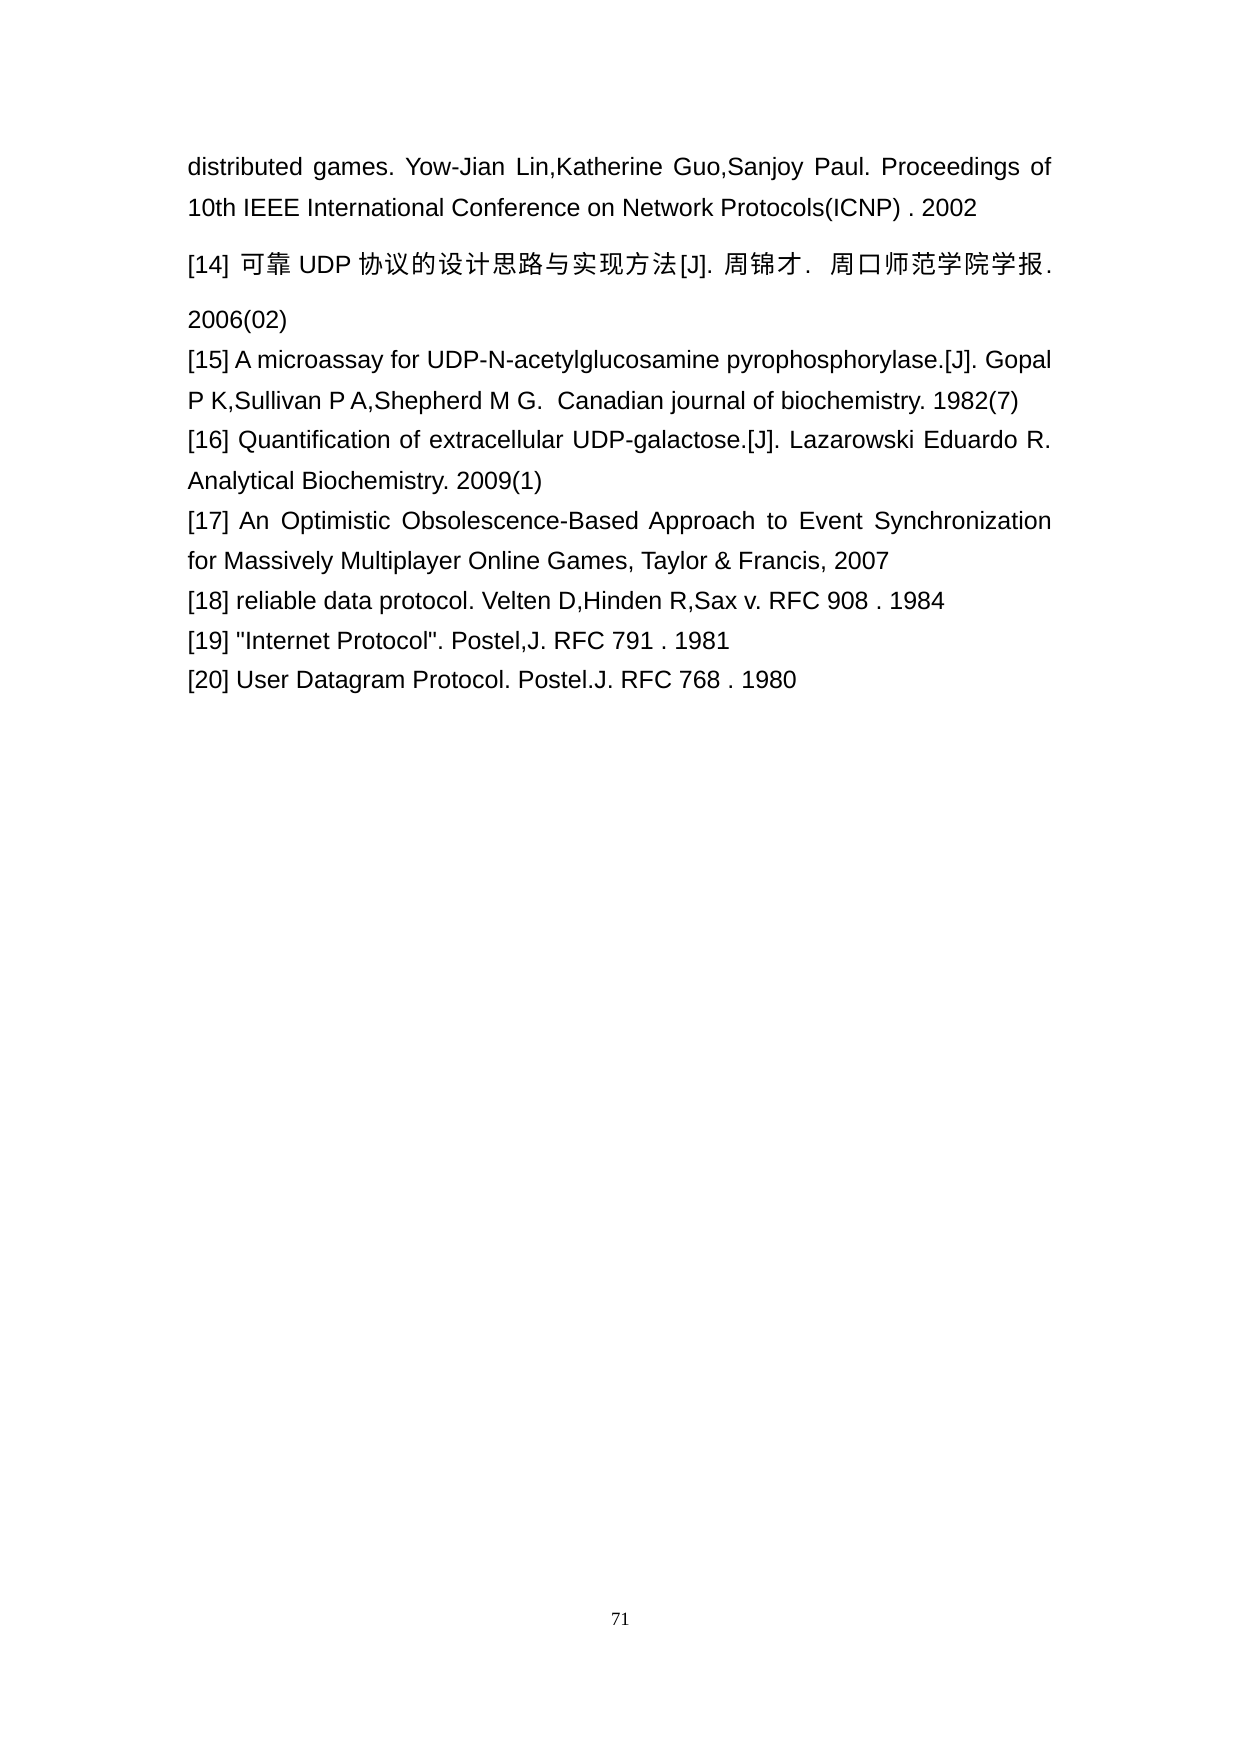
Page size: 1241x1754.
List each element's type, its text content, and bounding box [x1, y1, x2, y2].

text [187, 150, 1053, 223]
text [18] reliable data protocol. Velten D,Hinden R,Sax v. RFC 908 . 1984 [187, 584, 1053, 617]
text [15] A microassay for UDP-N-acetylglucosamine pyrophosphorylase.[J]. Gopal P K,Sullivan P A,Shepherd M G. Canadian journal of biochemistry. 1982(7) [187, 343, 1053, 416]
text [17] An Optimistic Obsolescence-Based Approach to Event Synchronization for Massively Multiplayer Online Games, Taylor & Francis, 2007 [187, 504, 1053, 577]
text [14] 可靠UDP协议的设计思路与实现方法[J]. 周锦才. 周口师范学院学报. 2006(02) [187, 230, 1053, 336]
text [19] "Internet Protocol". Postel,J. RFC 791 . 1981 [187, 624, 1053, 656]
text [16] Quantification of extracellular UDP-galactose.[J]. Lazarowski Eduardo R. Analytical Biochemistry. 2009(1) [187, 423, 1053, 497]
text [20] User Datagram Protocol. Postel.J. RFC 768 . 1980 [187, 663, 1053, 696]
